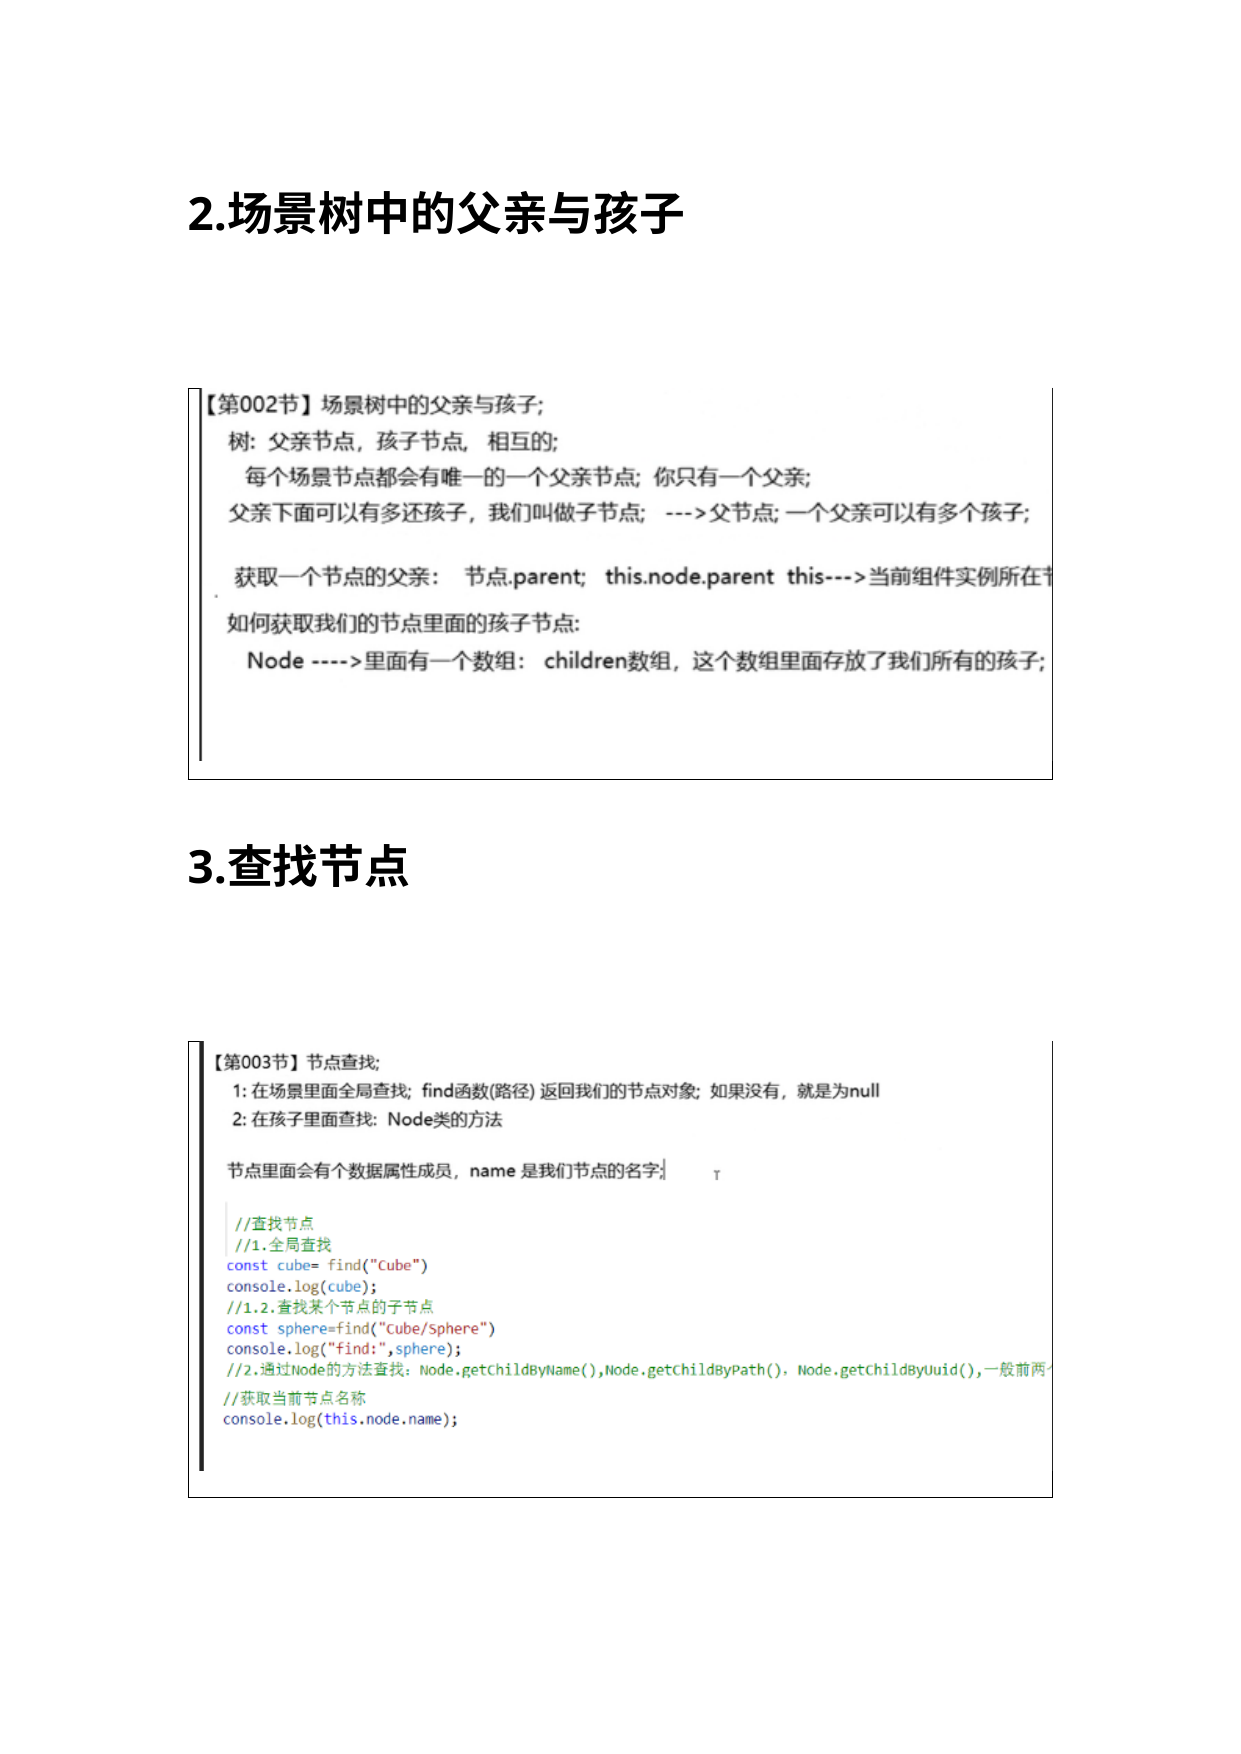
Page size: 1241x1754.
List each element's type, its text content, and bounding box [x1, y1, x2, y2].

table_header [189, 1042, 1052, 1497]
subtitle 3.查找节点 [187, 815, 1053, 913]
picture [199, 388, 1053, 761]
table_header [189, 389, 1052, 779]
subtitle 2.场景树中的父亲与孩子 [187, 162, 1053, 259]
picture [199, 1041, 1053, 1471]
